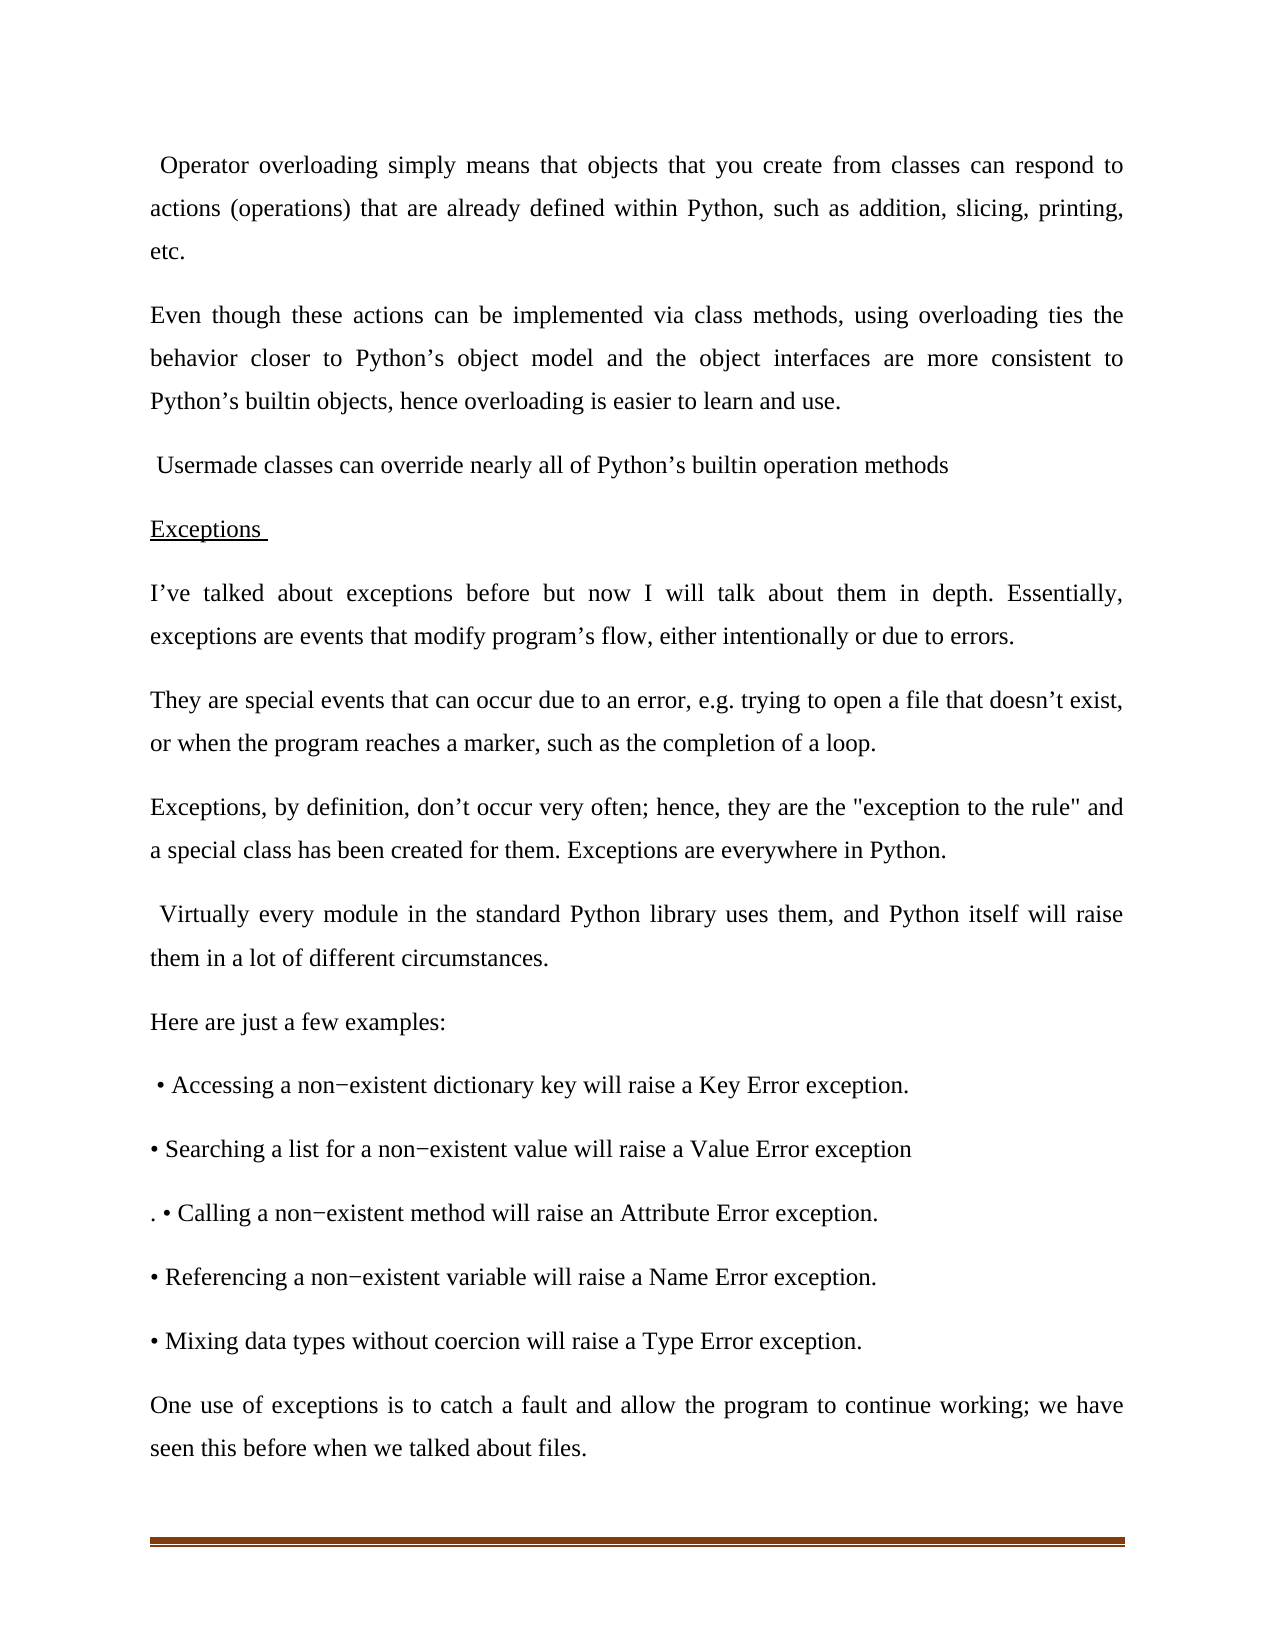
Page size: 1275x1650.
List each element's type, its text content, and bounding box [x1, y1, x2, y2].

text Exceptions, by definition, don’t occur very often; hence, they are the "exception to the rule" and a special class has been created for them. Exceptions are everywhere in Python. [150, 792, 1125, 864]
text • Referencing a non−existent variable will raise a Name Error exception. [150, 1262, 1125, 1291]
text • Mixing data types without coercion will raise a Type Error exception. [150, 1326, 1125, 1355]
text • Searching a list for a non−existent value will raise a Value Error exception [150, 1134, 1125, 1163]
text • Accessing a non−existent dictionary key will raise a Key Error exception. [150, 1071, 1125, 1099]
text I’ve talked about exceptions before but now I will talk about them in depth. Essentially, exceptions are events that modify program’s flow, either intentionally or due to errors. [150, 578, 1125, 650]
text Usermade classes can override nearly all of Python’s builtin operation methods [150, 450, 1125, 479]
text They are special events that can occur due to an error, e.g. trying to open a file that doesn’t exist, or when the program reaches a marker, such as the completion of a loop. [150, 685, 1125, 757]
text Virtually every module in the standard Python library uses them, and Python itself will raise them in a lot of different circumstances. [150, 899, 1125, 971]
text Exceptions [150, 514, 1125, 543]
text Even though these actions can be implemented via class methods, using overloading ties the behavior closer to Python’s object model and the object interfaces are more consistent to Python’s builtin objects, hence overloading is easier to learn and use. [150, 300, 1125, 415]
text One use of exceptions is to catch a fault and allow the program to continue working; we have seen this before when we talked about files. [150, 1390, 1125, 1462]
text . • Calling a non−existent method will raise an Attribute Error exception. [150, 1198, 1125, 1227]
text Operator overloading simply means that objects that you create from classes can respond to actions (operations) that are already defined within Python, such as addition, slicing, printing, etc. [150, 150, 1125, 265]
text Here are just a few examples: [150, 1007, 1125, 1035]
